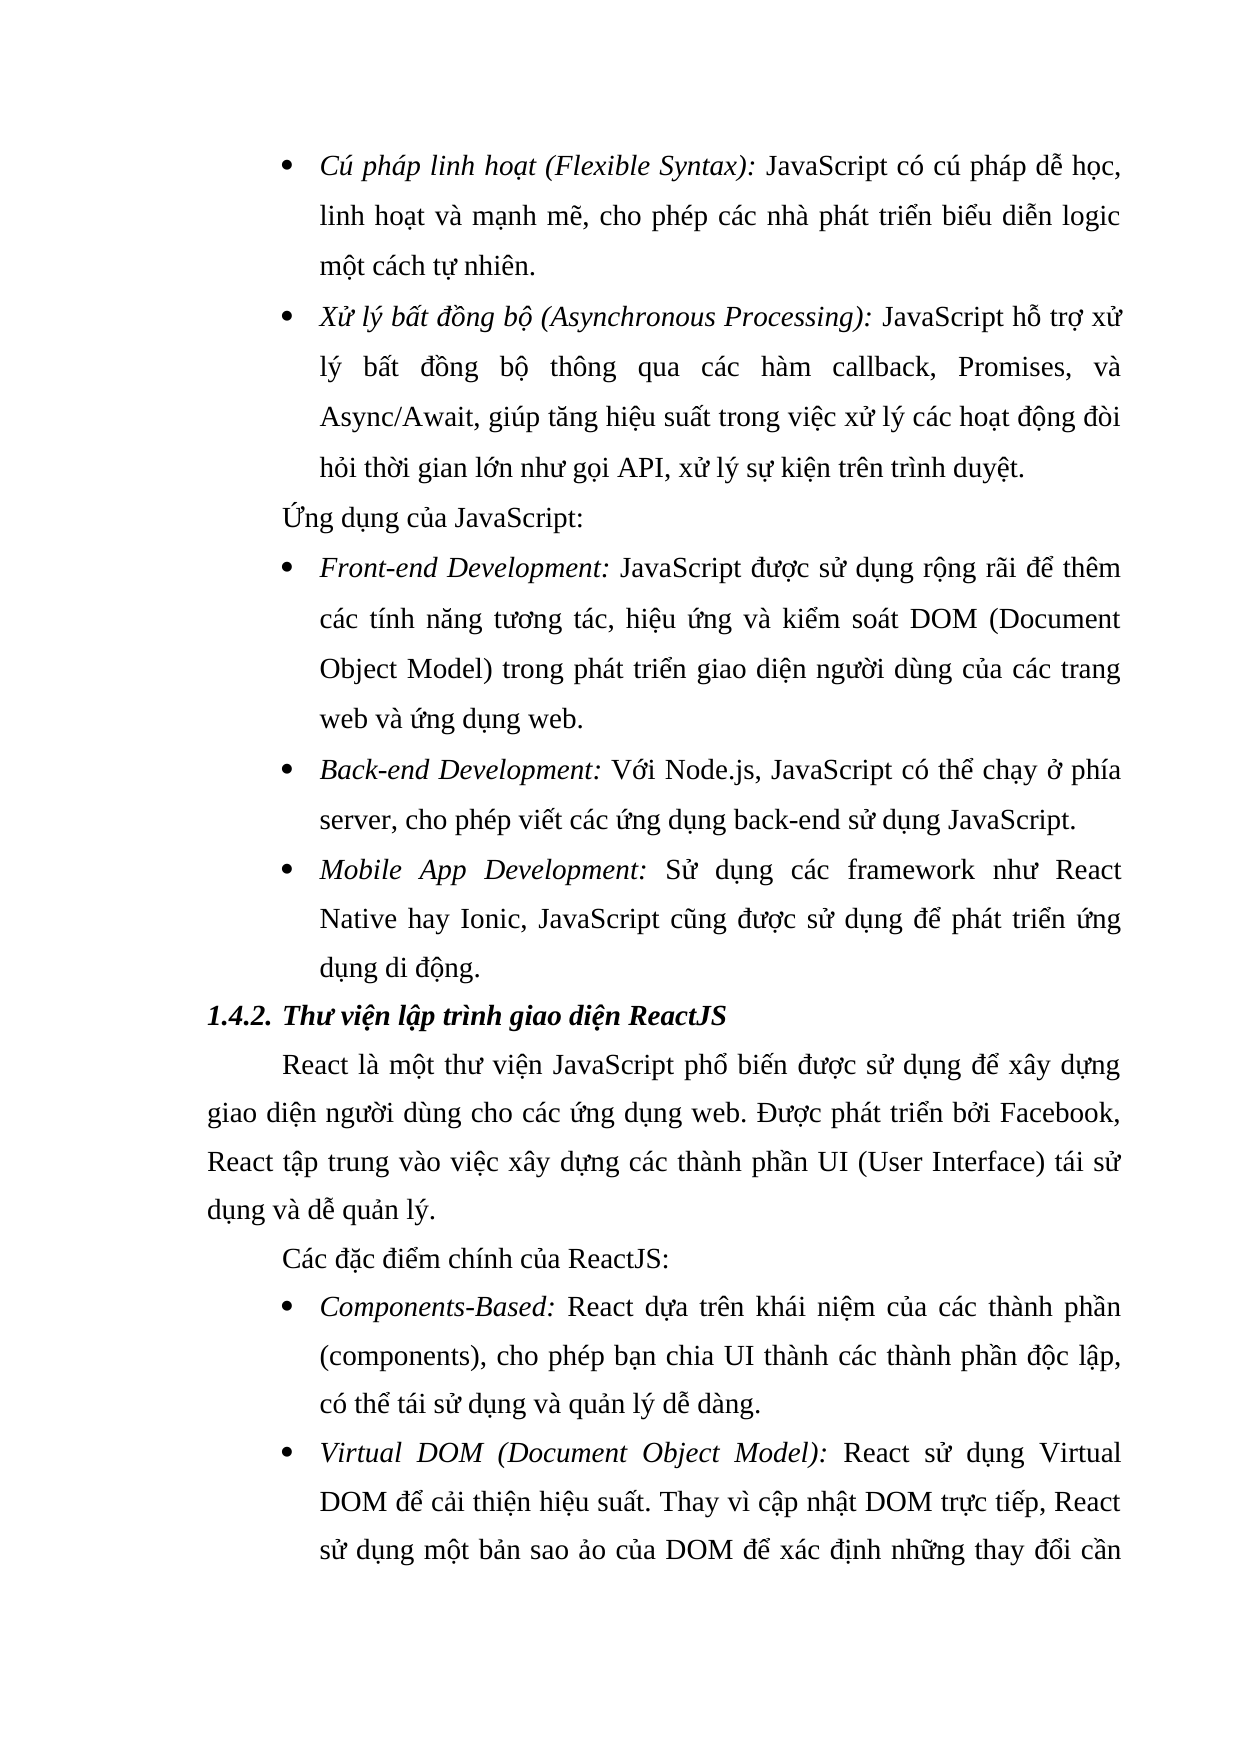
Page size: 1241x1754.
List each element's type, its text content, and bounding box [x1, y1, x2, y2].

list Components-Based: React dựa trên khái niệm của các thành phần (components), cho phép bạn chia UI thành các thành phần độc lập, có thể tái sử dụng và quản lý dễ dàng. [282, 1289, 1122, 1420]
subtitle Thư viện lập trình giao diện ReactJS [207, 998, 1122, 1032]
list Cú pháp linh hoạt (Flexible Syntax): JavaScript có cú pháp dễ học, linh hoạt và mạnh mẽ, cho phép các nhà phát triển biểu diễn logic một cách tự nhiên. [282, 148, 1122, 282]
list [282, 1435, 1122, 1566]
text Các đặc điểm chính của ReactJS: [207, 1241, 1122, 1274]
text Ứng dụng của JavaScript: [282, 500, 1122, 534]
list Xử lý bất đồng bộ (Asynchronous Processing): JavaScript hỗ trợ xử lý bất đồng bộ thông qua các hàm callback, Promises, và Async/Await, giúp tăng hiệu suất trong việc xử lý các hoạt động đòi hỏi thời gian lớn như gọi API, xử lý sự kiện trên trình duyệt. [282, 299, 1122, 483]
list Back-end Development: Với Node.js, JavaScript có thể chạy ở phía server, cho phép viết các ứng dụng back-end sử dụng JavaScript. [282, 752, 1122, 836]
text React là một thư viện JavaScript phổ biến được sử dụng để xây dựng giao diện người dùng cho các ứng dụng web. Được phát triển bởi Facebook, React tập trung vào việc xây dựng các thành phần UI (User Interface) tái sử dụng và dễ quản lý. [207, 1047, 1122, 1226]
list Mobile App Development: Sử dụng các framework như React Native hay Ionic, JavaScript cũng được sử dụng để phát triển ứng dụng di động. [282, 852, 1122, 983]
list Front-end Development: JavaScript được sử dụng rộng rãi để thêm các tính năng tương tác, hiệu ứng và kiểm soát DOM (Document Object Model) trong phát triển giao diện người dùng của các trang web và ứng dụng web. [282, 550, 1122, 735]
